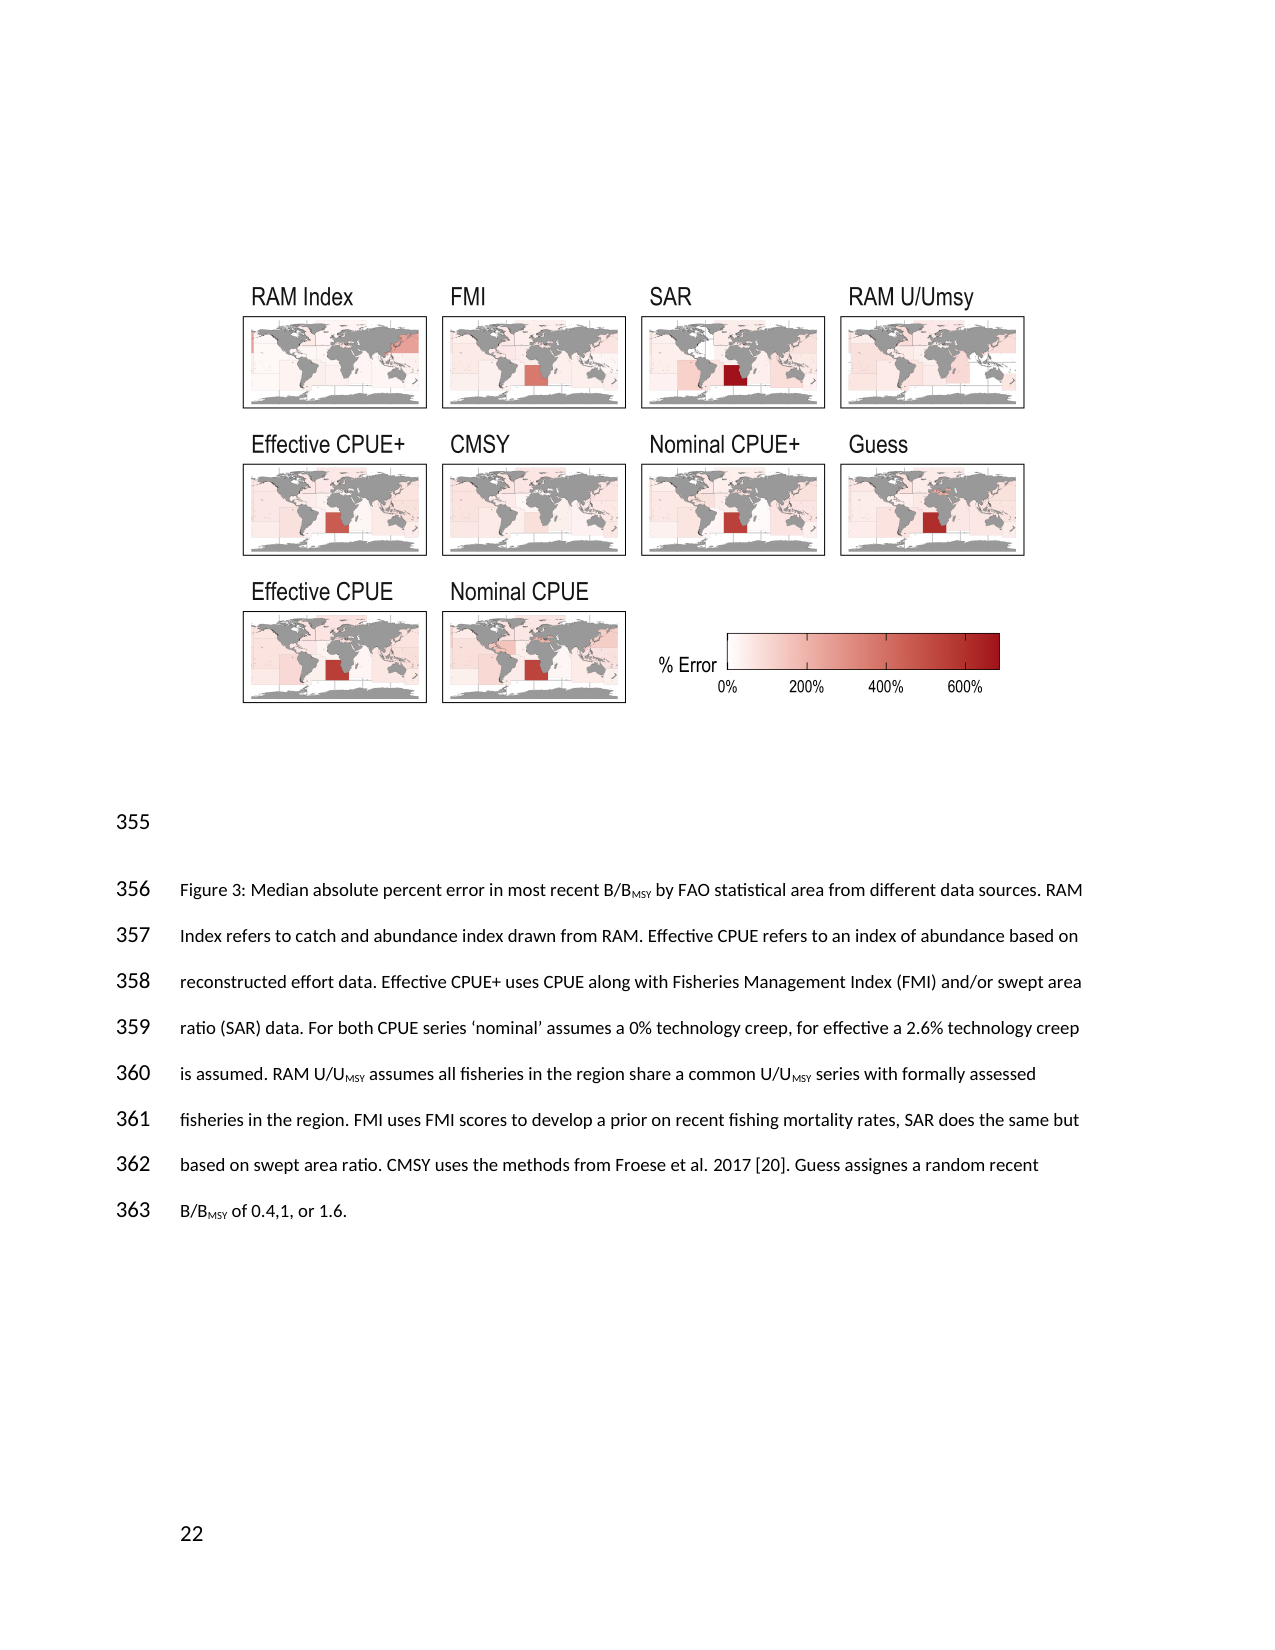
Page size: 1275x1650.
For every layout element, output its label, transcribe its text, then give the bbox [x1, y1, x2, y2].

picture [180, 150, 1087, 830]
text Figure 3: Median absolute percent error in most recent B/BMSY by FAO statistical area from different data sources. RAM Index refers to catch and abundance index drawn from RAM. Effective CPUE refers to an index of abundance based on reconstructed effort data. Effective CPUE+ uses CPUE along with Fisheries Management Index (FMI) and/or swept area ratio (SAR) data. For both CPUE series ‘nominal’ assumes a 0% technology creep, for effective a 2.6% technology creep is assumed. RAM U/UMSY assumes all fisheries in the region share a common U/UMSY series with formally assessed fisheries in the region. FMI uses FMI scores to develop a prior on recent fishing mortality rates, SAR does the same but based on swept area ratio. CMSY uses the methods from Froese et al. 2017 [20]. Guess assignes a random recent B/BMSY of 0.4,1, or 1.6. [180, 878, 1087, 1222]
